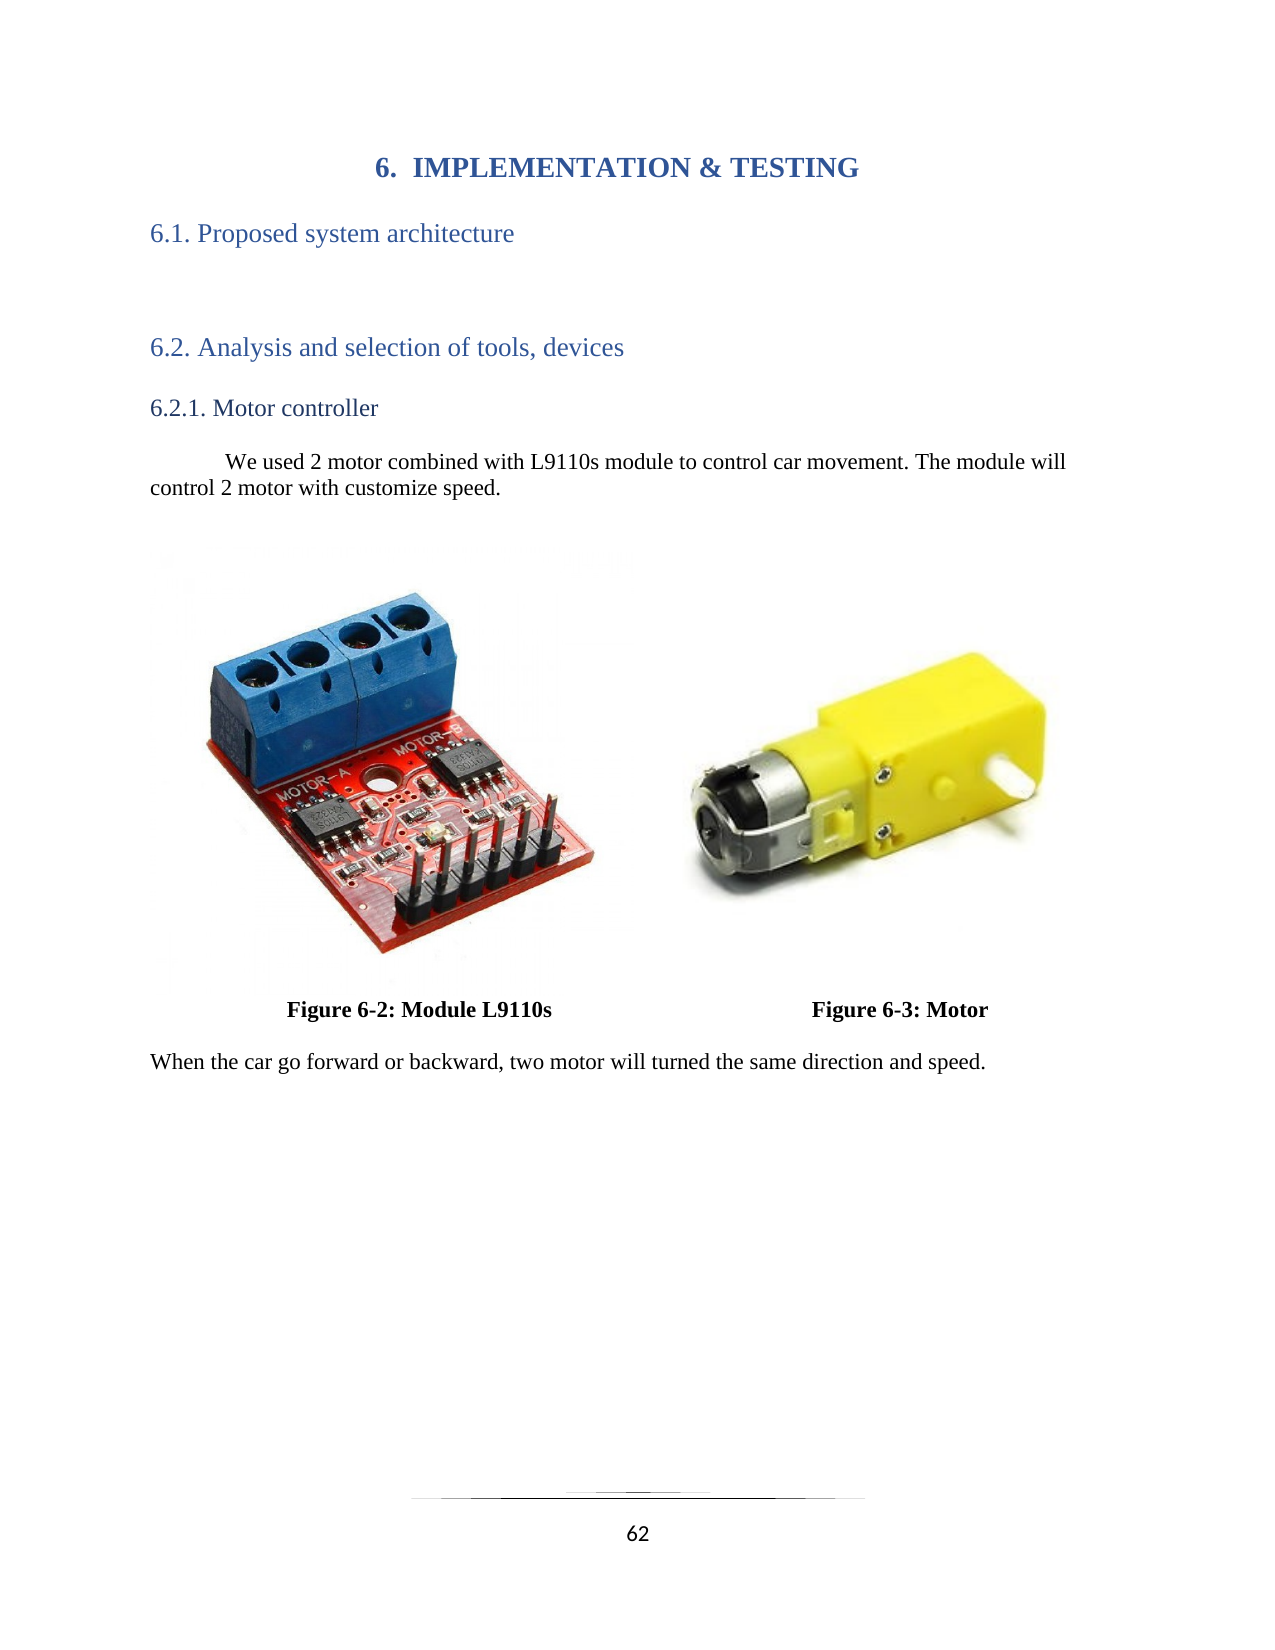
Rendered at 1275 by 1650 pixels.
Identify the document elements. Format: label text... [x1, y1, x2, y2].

subtitle IMPLEMENTATION & Testing [375, 150, 1125, 183]
picture [150, 526, 1103, 996]
text We used 2 motor combined with L9110s module to control car movement. The module will control 2 motor with customize speed. [150, 448, 1125, 501]
text When the car go forward or backward, two motor will turned the same direction and speed. [150, 1048, 1125, 1075]
subtitle 6.2.1. Motor controller [150, 393, 1125, 421]
text Figure 6-2: Module L9110s Figure 6-3: Motor [150, 996, 1125, 1022]
subtitle 6.1. Proposed system architecture [150, 217, 1125, 248]
subtitle 6.2. Analysis and selection of tools, devices [150, 331, 1125, 362]
